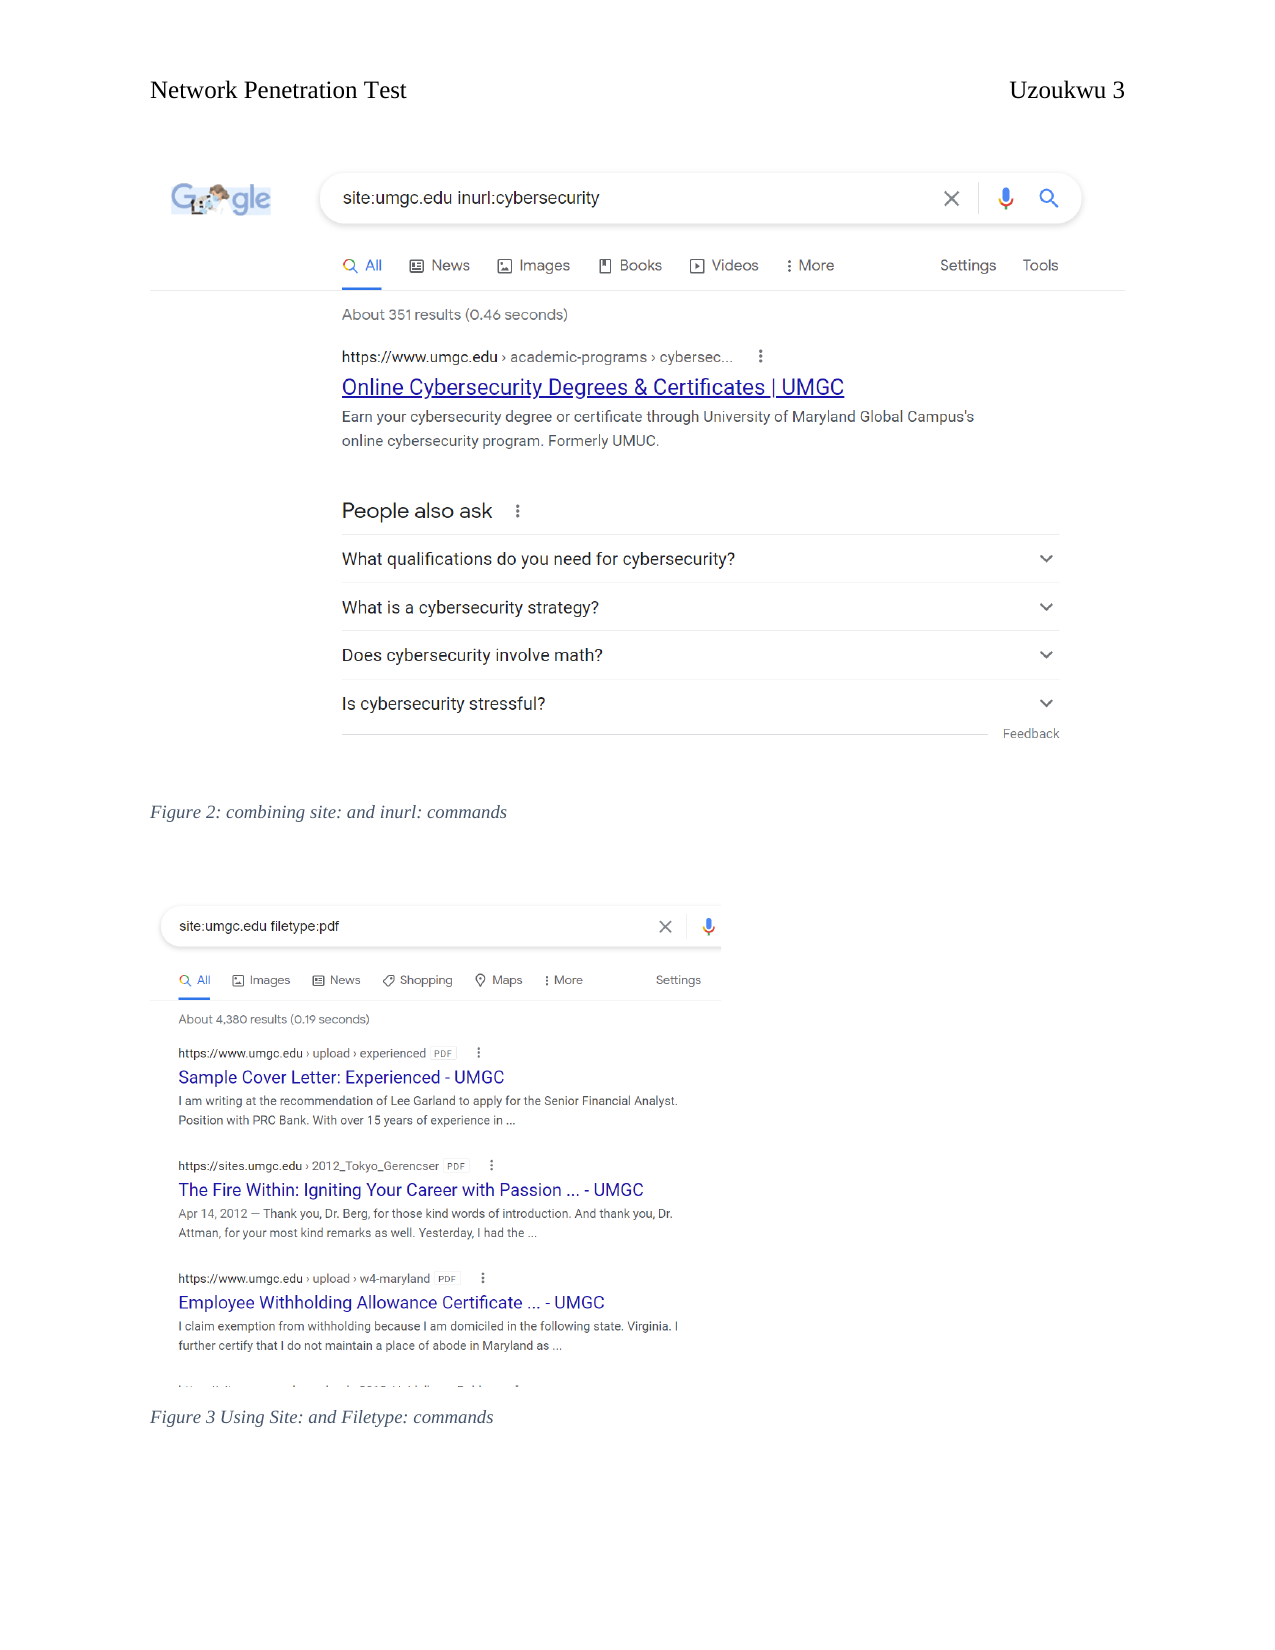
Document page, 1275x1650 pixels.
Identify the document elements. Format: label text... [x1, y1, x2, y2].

picture [150, 150, 1125, 782]
picture [150, 891, 722, 1387]
